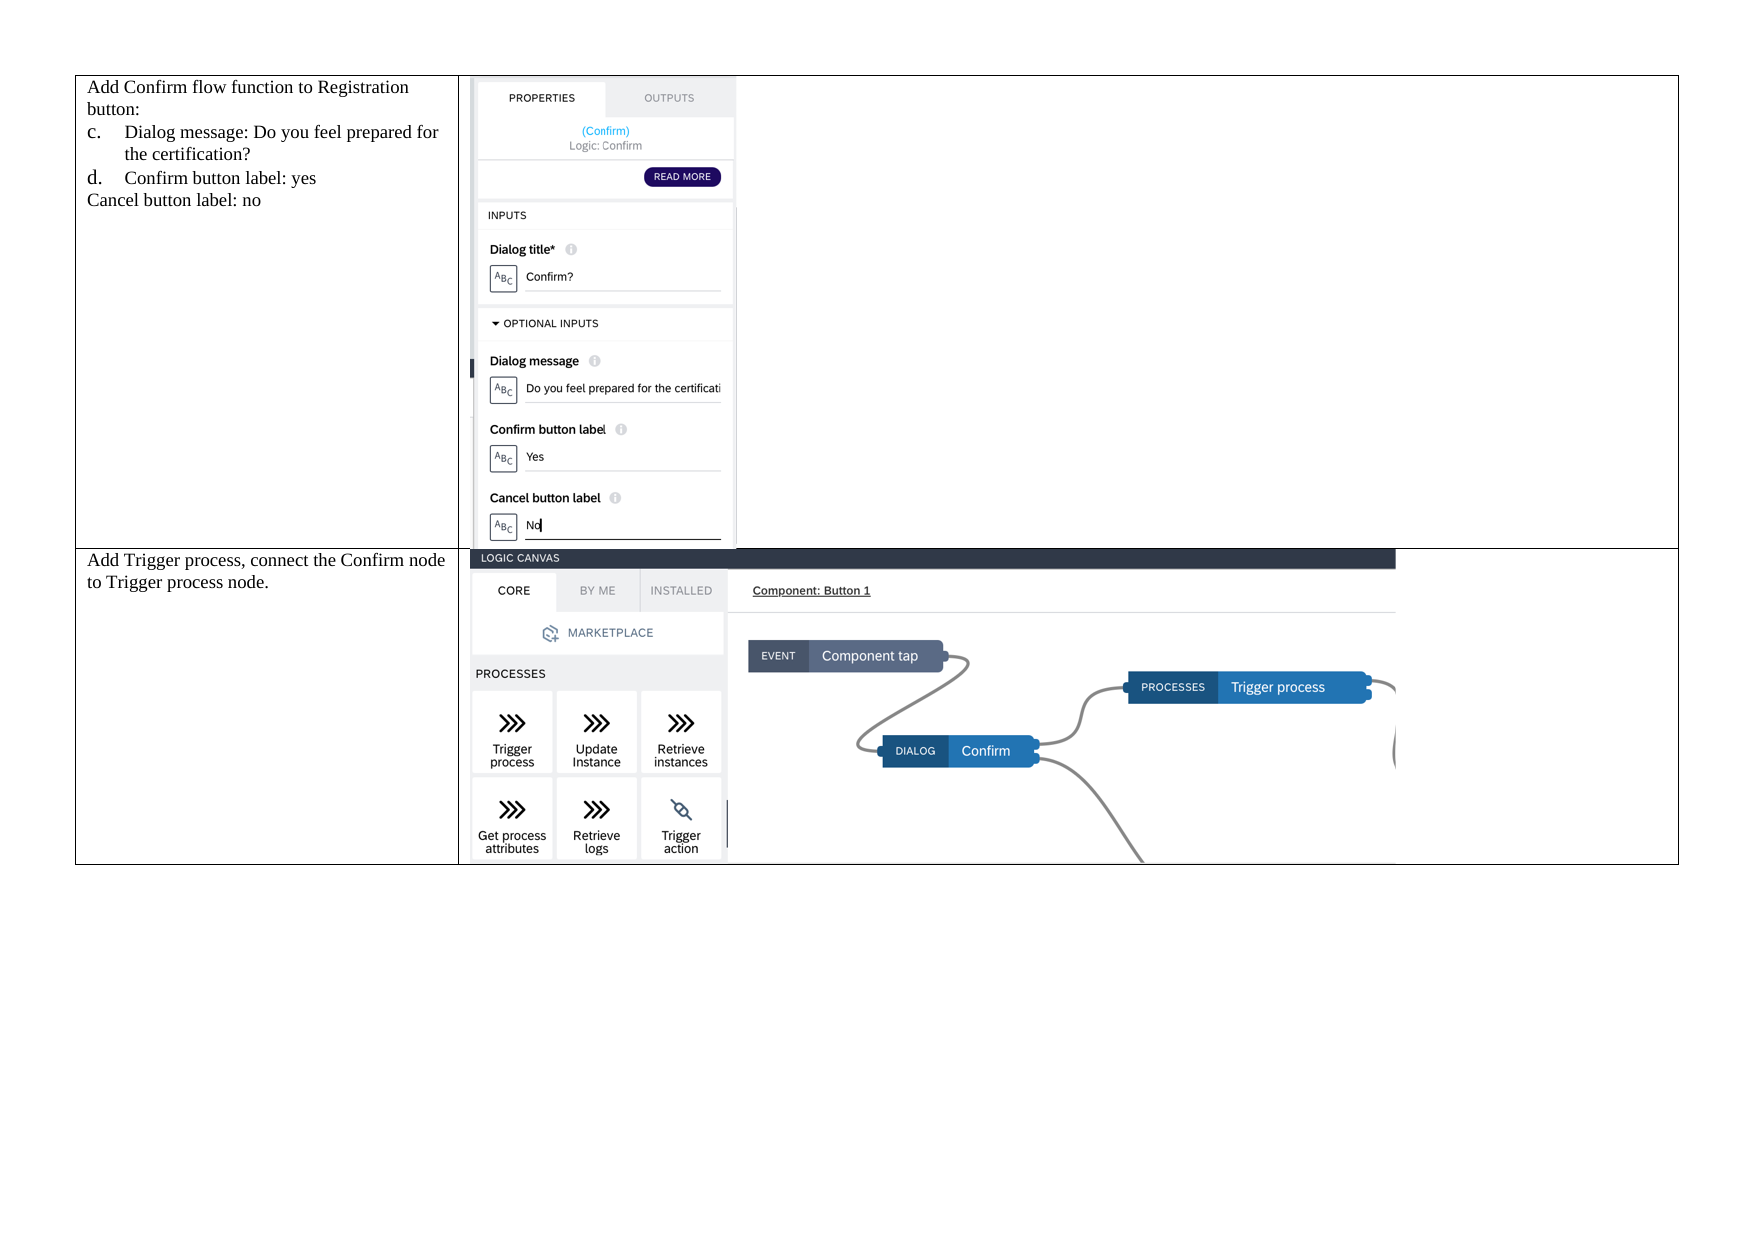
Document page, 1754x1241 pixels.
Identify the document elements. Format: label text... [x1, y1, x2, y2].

table_cell [459, 549, 470, 864]
table_cell Add Trigger process, connect the Confirm node to Trigger process node. [76, 549, 458, 864]
table_cell [459, 76, 470, 548]
table_cell Add Confirm flow function to Registration button: Dialog message: Do you feel prepared for the certification? Confirm button label: yes Cancel button label: no [76, 76, 458, 548]
table_cell [737, 76, 1678, 548]
picture [470, 76, 1396, 864]
table_cell [1396, 549, 1678, 864]
